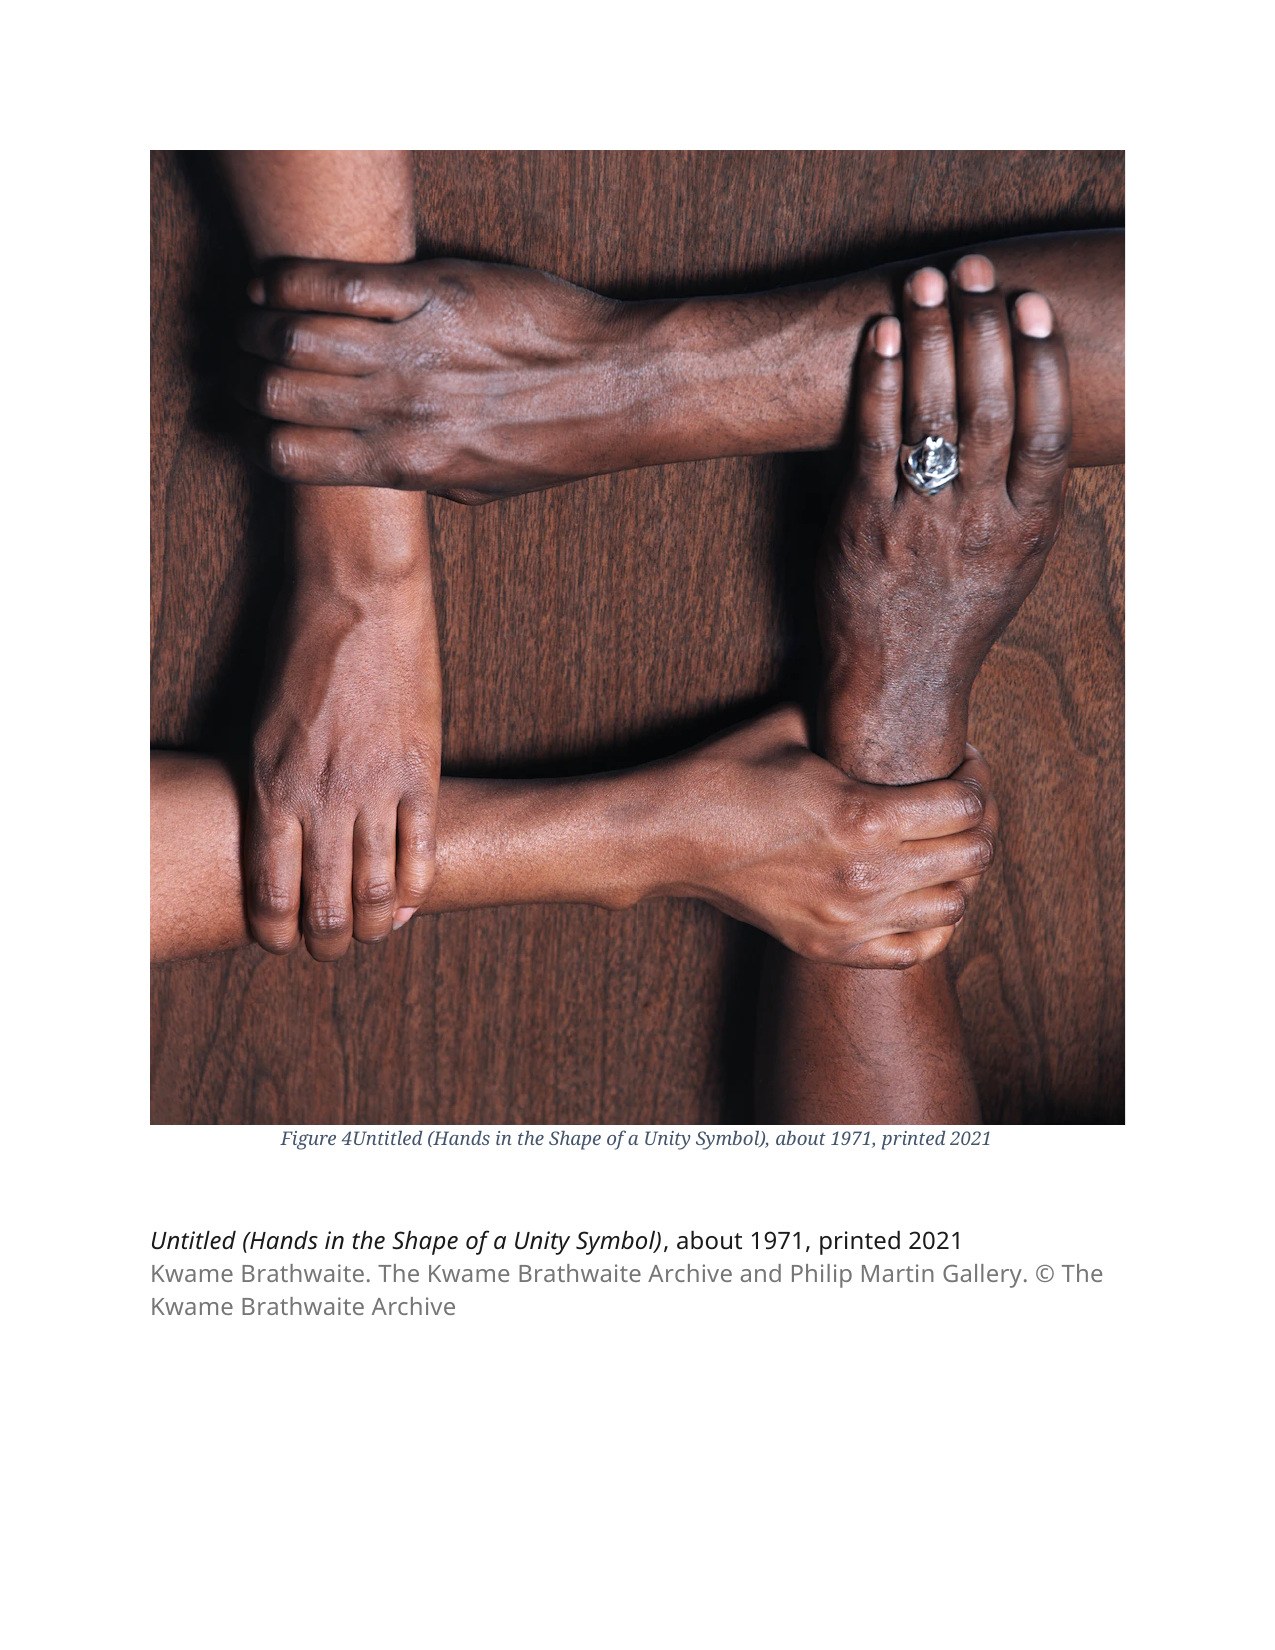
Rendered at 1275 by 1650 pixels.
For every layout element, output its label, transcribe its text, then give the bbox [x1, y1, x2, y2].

text Kwame Brathwaite. The Kwame Brathwaite Archive and Philip Martin Gallery. © The Kwame Brathwaite Archive [150, 1257, 1125, 1322]
text Untitled (Hands in the Shape of a Unity Symbol), about 1971, printed 2021 [150, 1224, 1125, 1257]
picture [150, 150, 1125, 1125]
